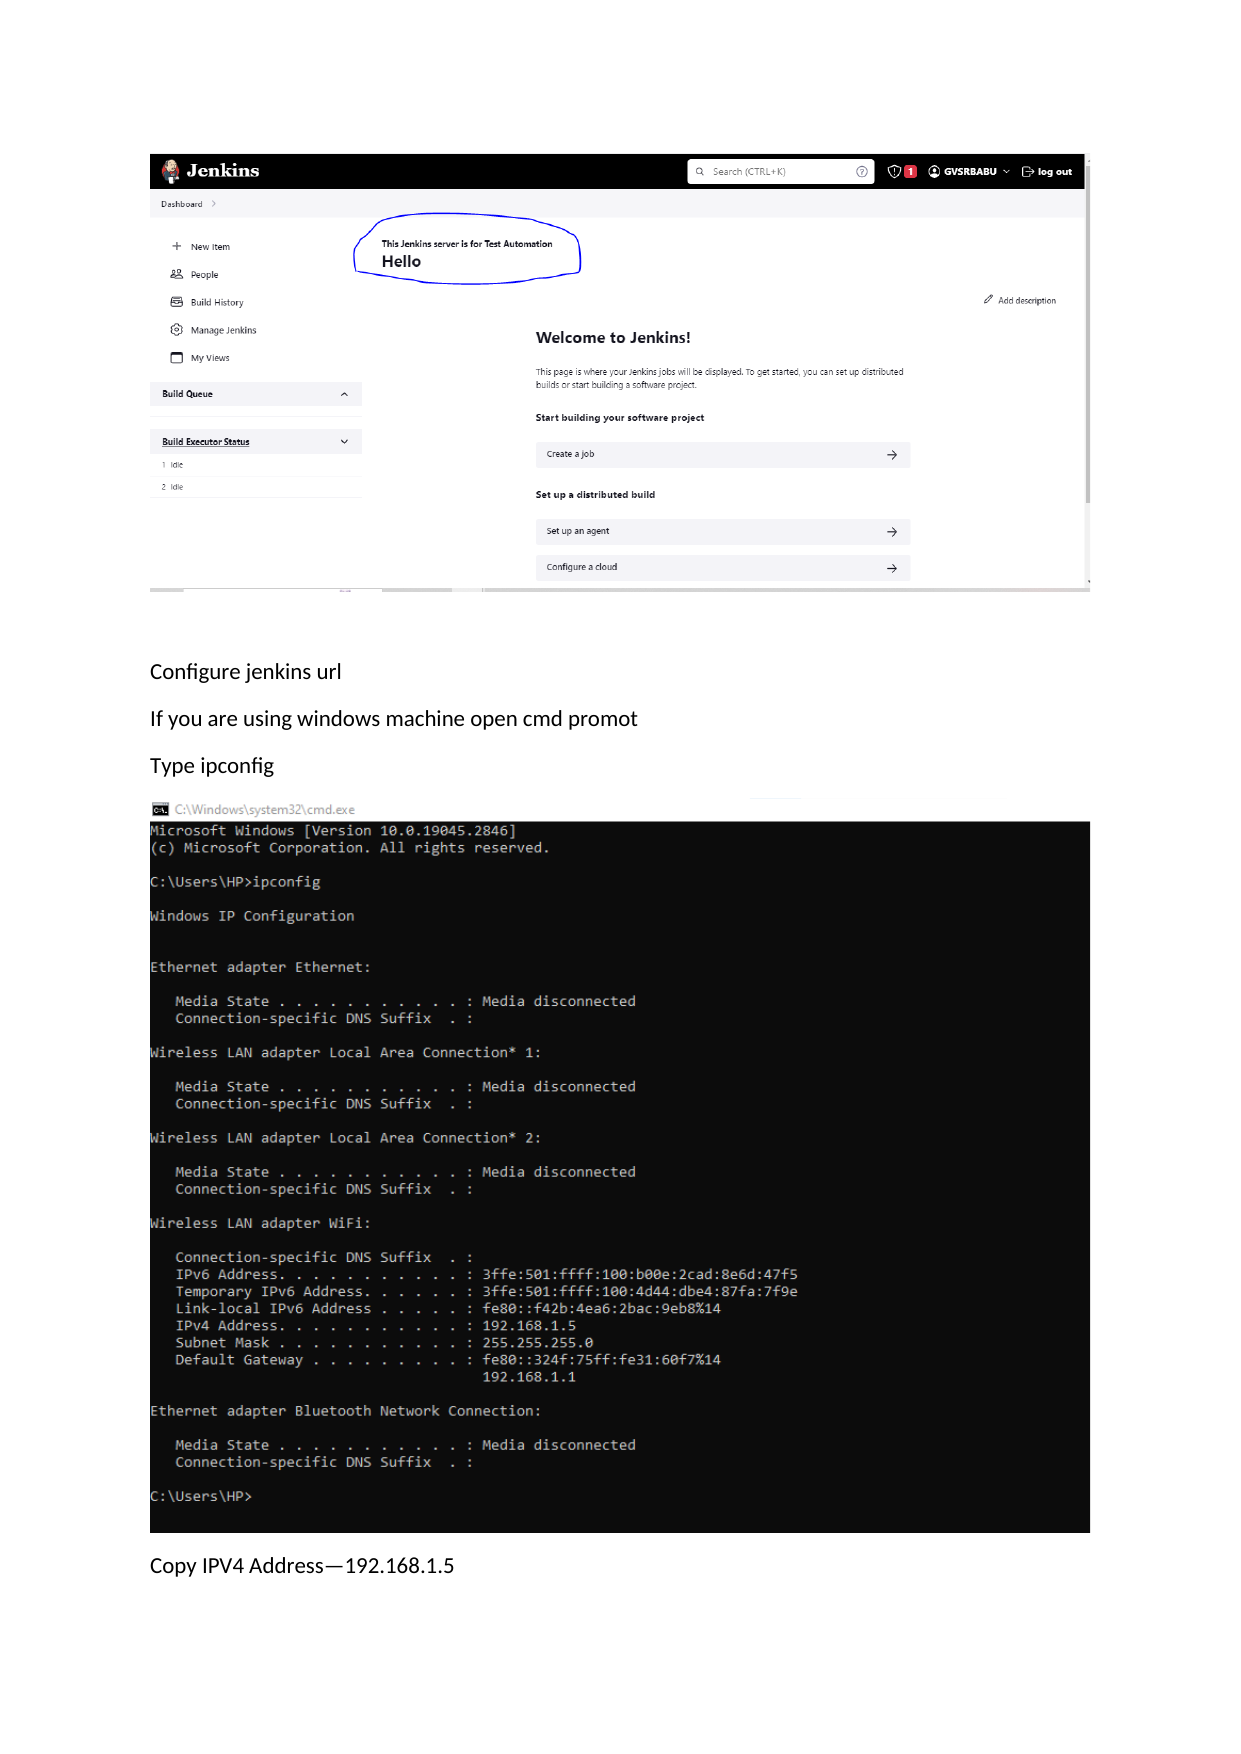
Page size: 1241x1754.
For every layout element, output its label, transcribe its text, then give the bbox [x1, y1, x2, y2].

text Type ipconfig [150, 751, 1090, 779]
text Configure jenkins url [150, 657, 1090, 685]
text Copy IPV4 Address—192.168.1.5 [150, 1552, 1090, 1579]
picture [150, 798, 1091, 1533]
picture [150, 150, 1091, 592]
text If you are using windows machine open cmd promot [150, 704, 1090, 732]
